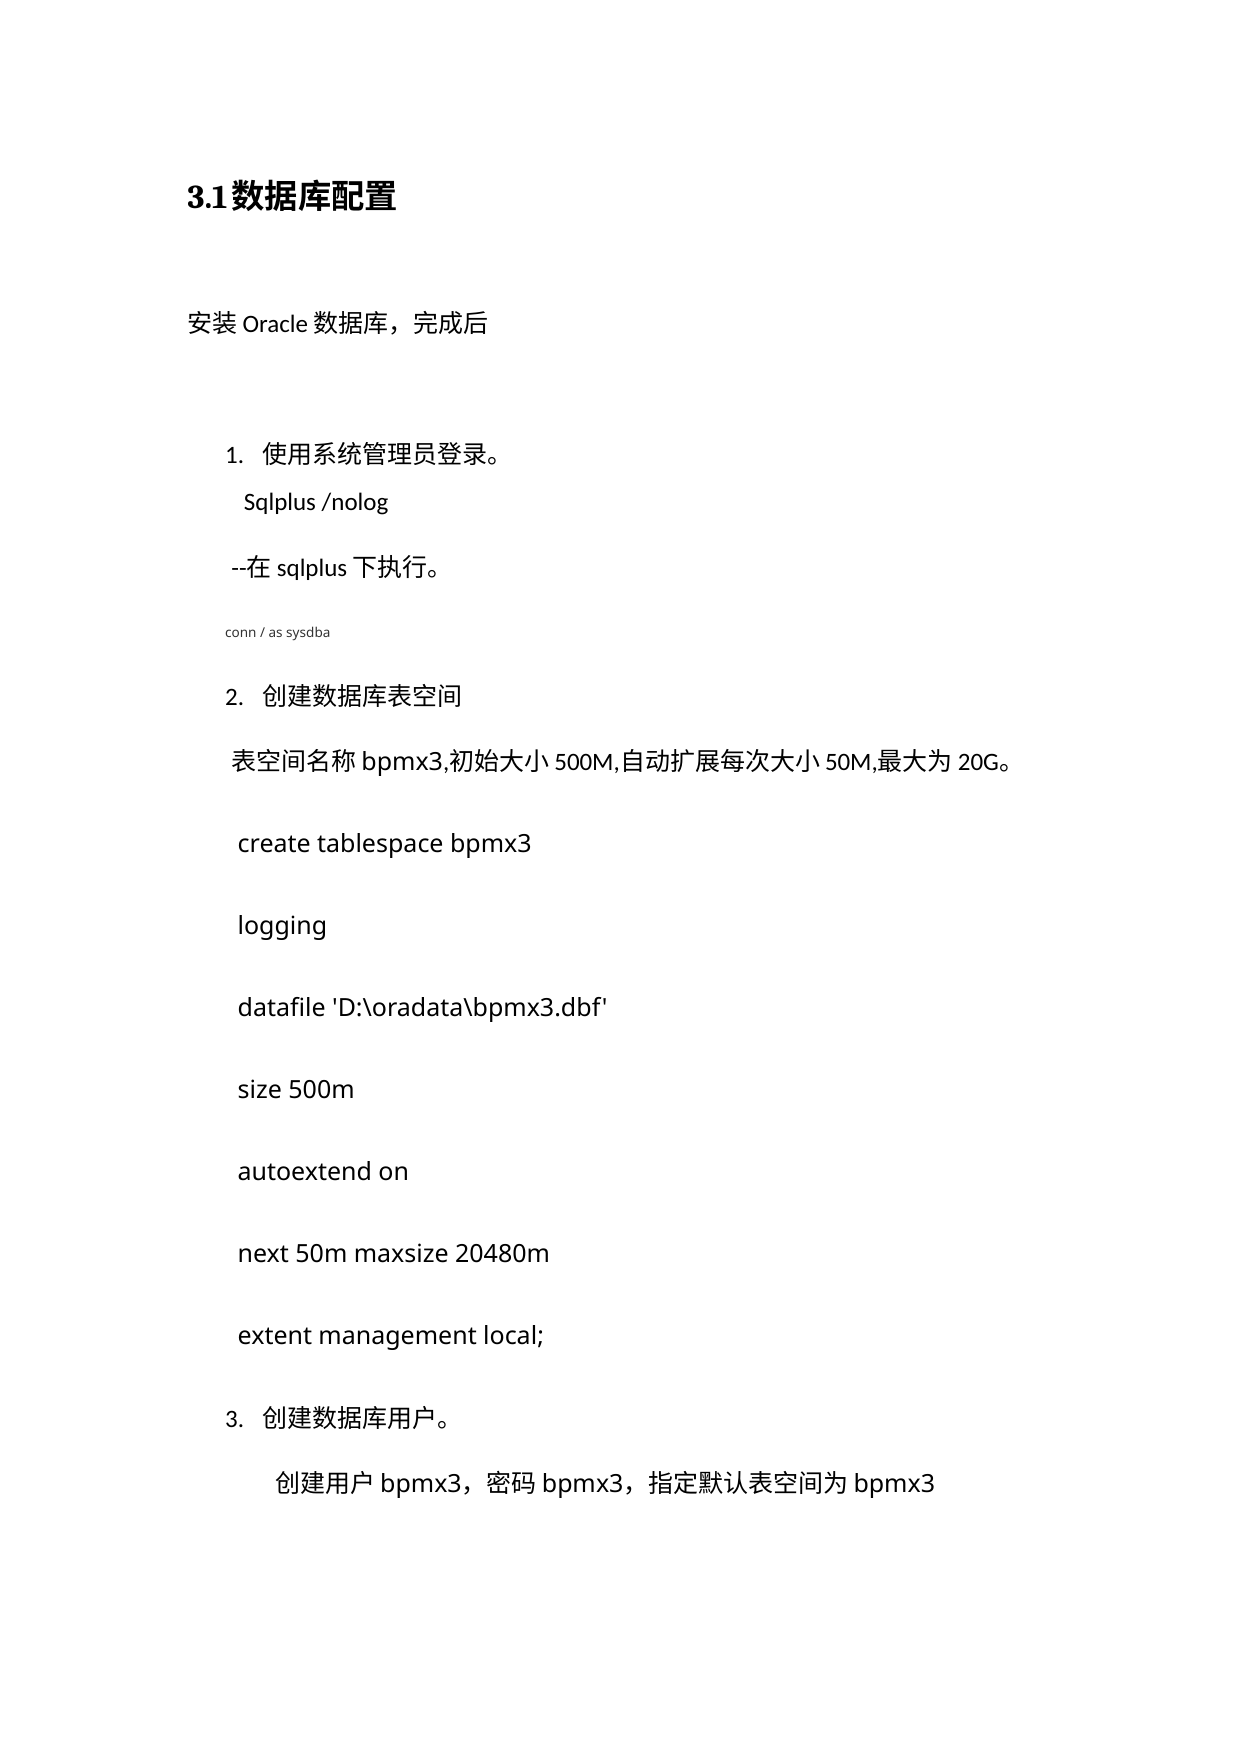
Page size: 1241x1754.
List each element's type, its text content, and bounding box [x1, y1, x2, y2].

text extent management local; [237, 1302, 1053, 1367]
text datafile 'D:\oradata\bpmx3.dbf' [237, 974, 1053, 1039]
text logging [237, 892, 1053, 957]
text size 500m [237, 1056, 1053, 1121]
list Sqlplus /nolog [225, 485, 1053, 517]
list 表空间名称bpmx3,初始大小500M,自动扩展每次大小50M,最大为20G。 [225, 727, 1053, 792]
subtitle 数据库配置 [187, 162, 1053, 227]
list --在sqlplus下执行。 [225, 533, 1053, 598]
text next 50m maxsize 20480m [237, 1220, 1053, 1285]
text create tablespace bpmx3 [237, 810, 1053, 875]
text 创建用户bpmx3，密码bpmx3，指定默认表空间为bpmx3 [187, 1449, 1053, 1514]
list 使用系统管理员登录。 [225, 420, 1053, 485]
text autoextend on [237, 1138, 1053, 1203]
list 创建数据库表空间 [225, 662, 1053, 727]
list 创建数据库用户。 [225, 1384, 1053, 1449]
text conn / as sysdba [187, 616, 1053, 648]
text 安装Oracle数据库，完成后 [187, 289, 1053, 354]
